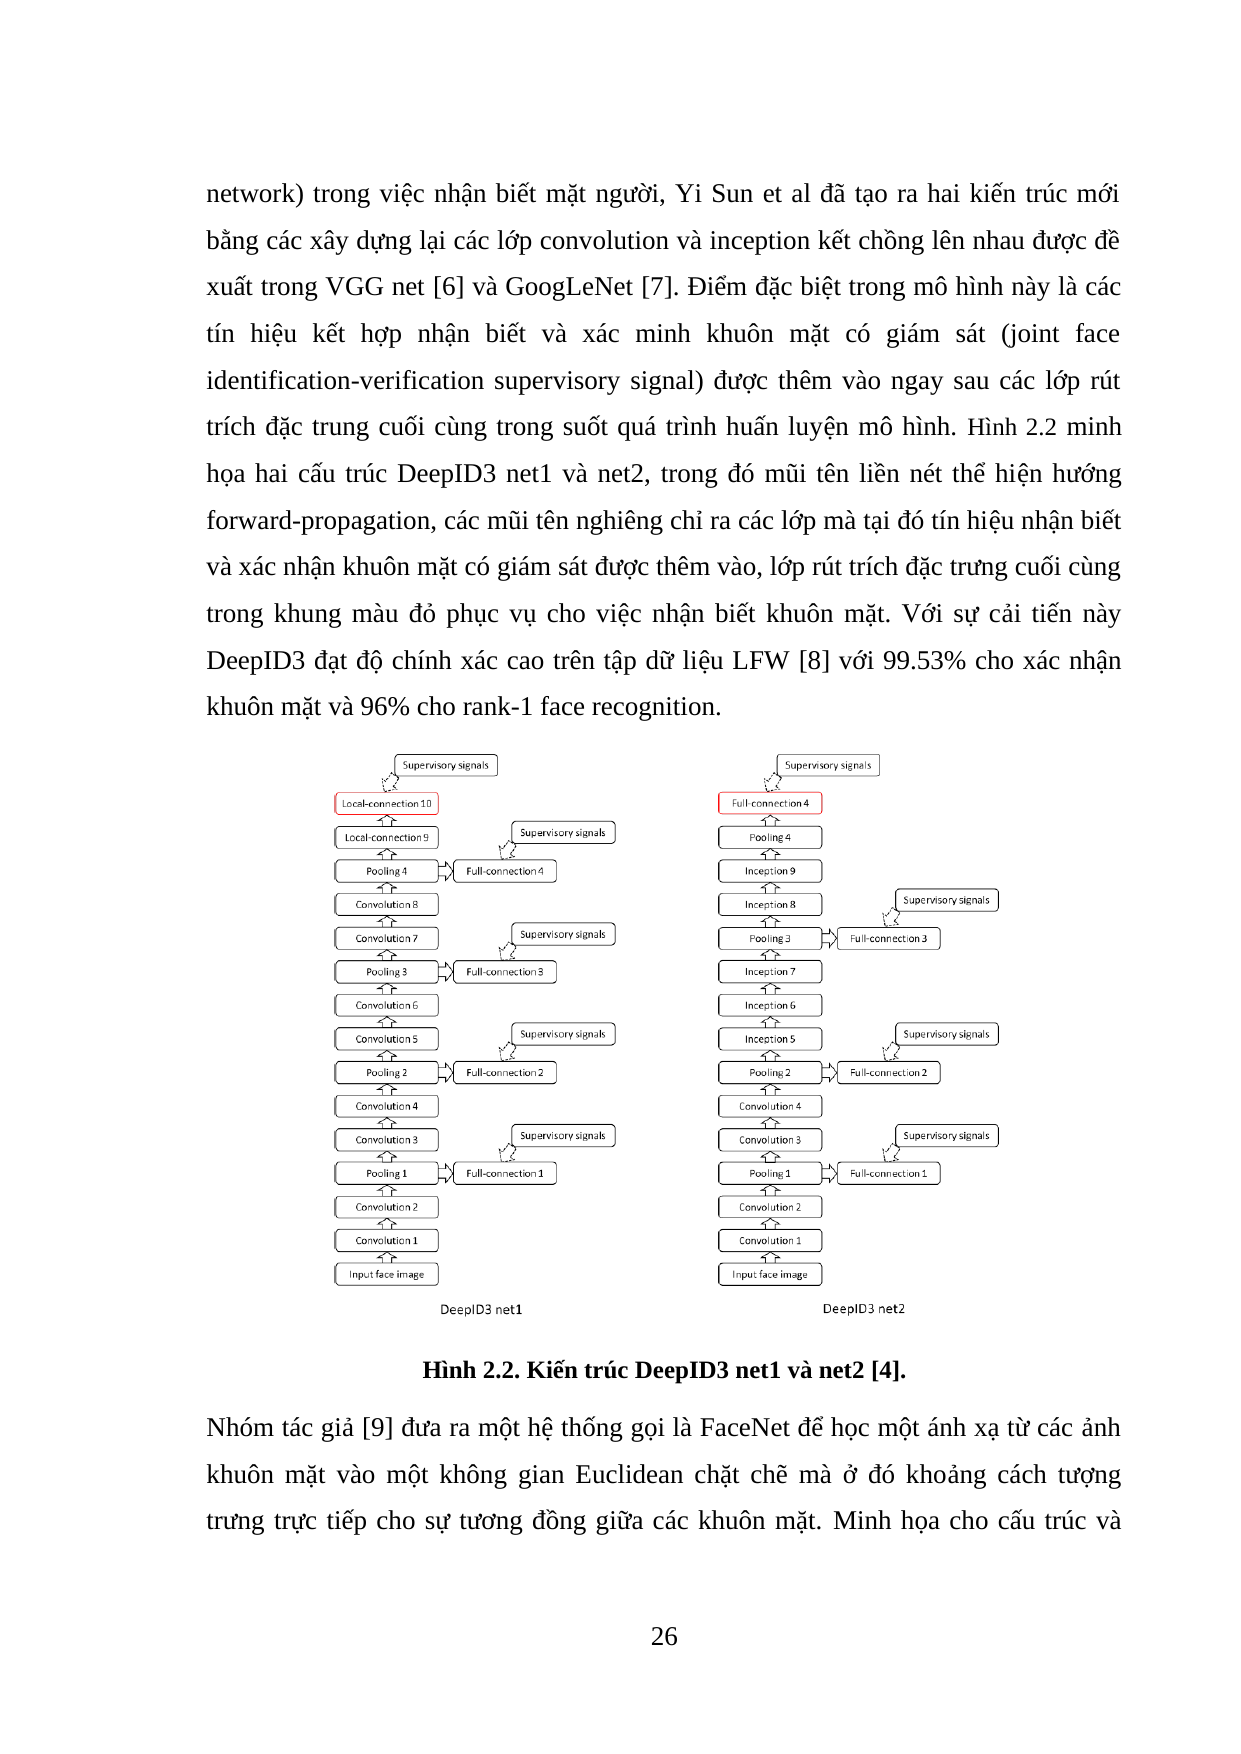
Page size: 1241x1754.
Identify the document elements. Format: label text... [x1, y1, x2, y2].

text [206, 177, 1122, 722]
text Hình .. Kiến trúc DeepID3 net1 và net2 . [206, 1356, 1122, 1384]
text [206, 1411, 1122, 1536]
picture [264, 737, 1064, 1329]
